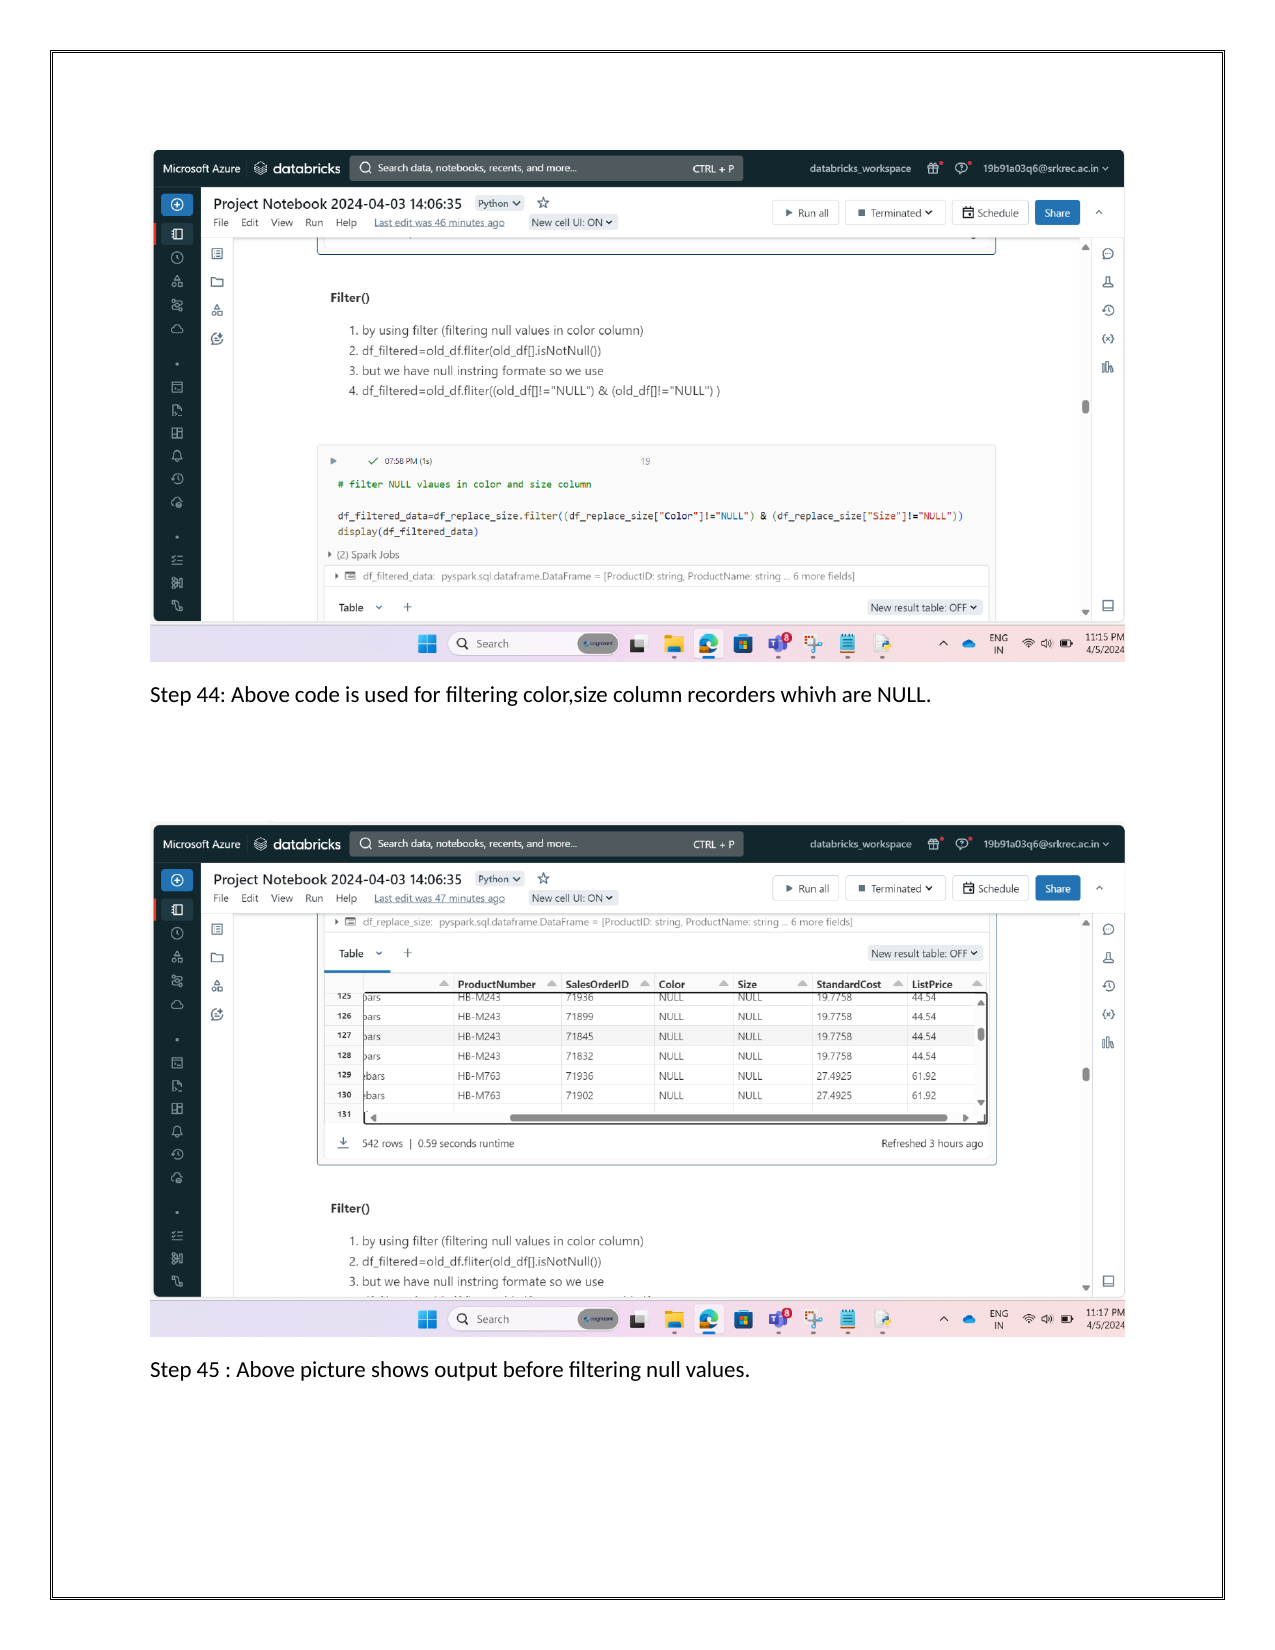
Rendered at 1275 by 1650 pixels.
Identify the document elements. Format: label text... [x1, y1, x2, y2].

picture [150, 150, 1125, 662]
text Step 44: Above code is used for filtering color,size column recorders whivh are NULL. [150, 681, 1125, 708]
text Step 45 : Above picture shows output before filtering null values. [150, 1355, 1125, 1383]
picture [150, 821, 1125, 1337]
